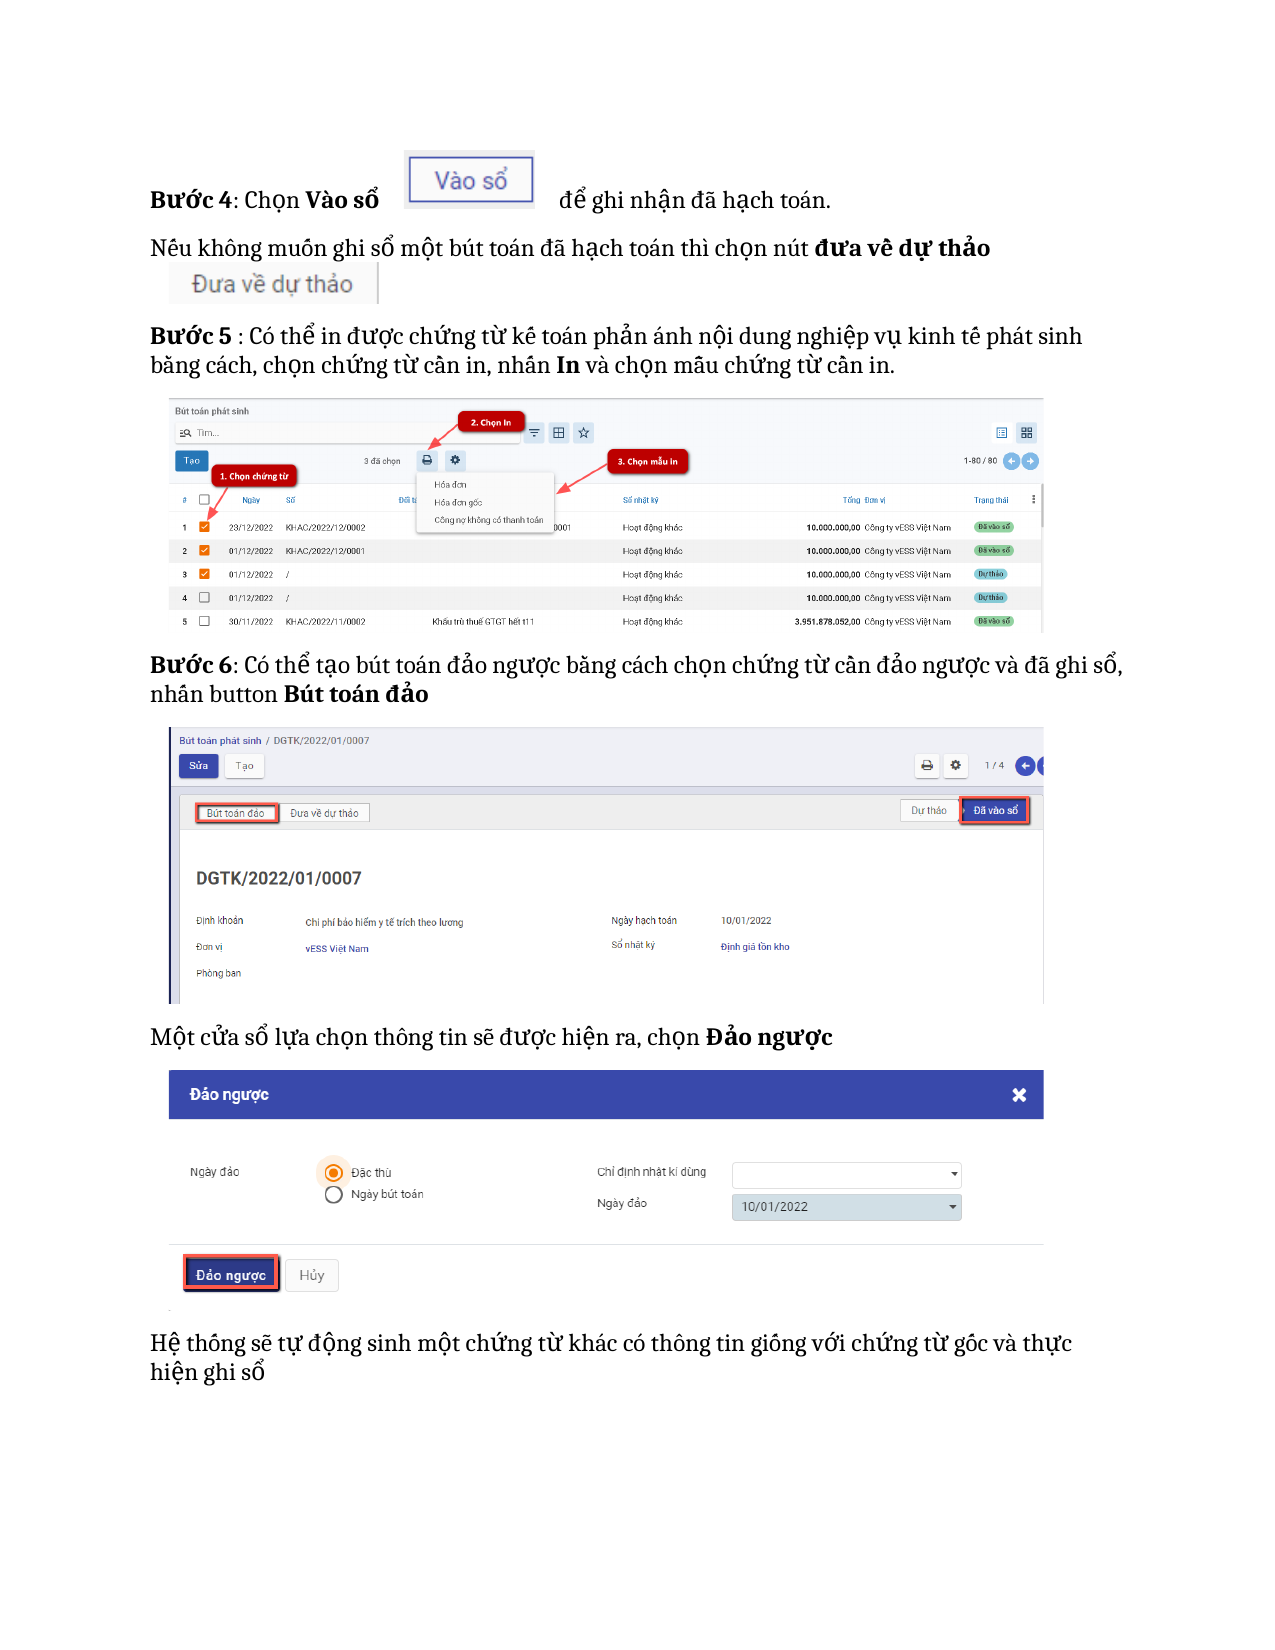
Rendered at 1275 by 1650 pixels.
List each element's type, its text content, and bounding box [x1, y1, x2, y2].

text Một cửa sổ lựa chọn thông tin sẽ được hiện ra, chọn Đảo ngược [150, 1023, 1125, 1051]
text Hệ thống sẽ tự động sinh một chứng từ khác có thông tin giống với chứng từ gốc và thực hiện ghi sổ [150, 1329, 1125, 1387]
picture [168, 262, 379, 304]
picture [168, 727, 1044, 1004]
text Bước 5 : Có thể in được chứng từ kế toán phản ánh nội dung nghiệp vụ kinh tế phát sinh bằng cách, chọn chứng từ cần in, nhấn In và chọn mẫu chứng từ cần in. [150, 322, 1125, 379]
picture [168, 1070, 1044, 1311]
text Bước 4: Chọn Vào sổ để ghi nhận đã hạch toán. [150, 150, 1125, 215]
picture [168, 398, 1044, 633]
picture [403, 150, 535, 209]
text Bước 6: Có thể tạo bút toán đảo ngược bằng cách chọn chứng từ cần đảo ngược và đã ghi sổ, nhấn button Bút toán đảo [150, 651, 1125, 709]
text Nếu không muốn ghi sổ một bút toán đã hạch toán thì chọn nút đưa về dự thảo [150, 233, 1125, 303]
